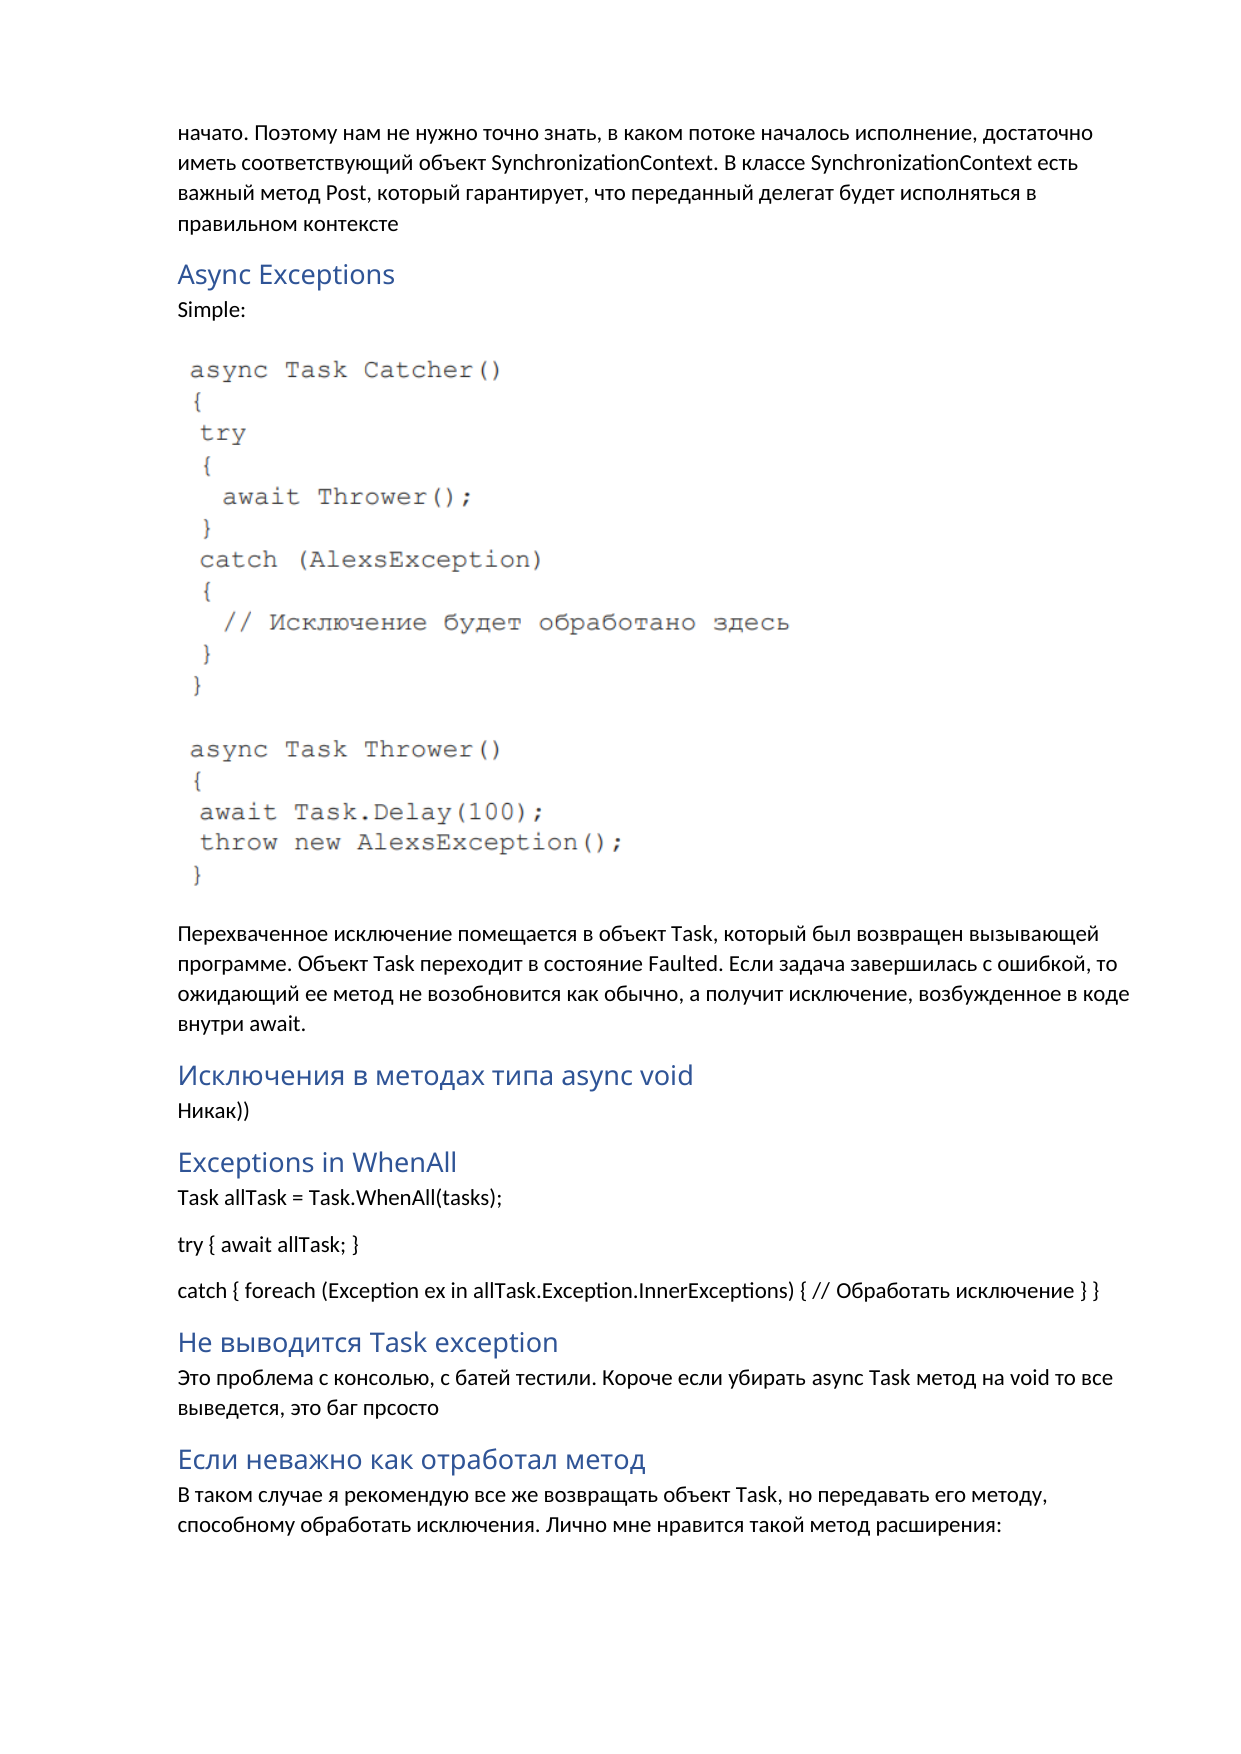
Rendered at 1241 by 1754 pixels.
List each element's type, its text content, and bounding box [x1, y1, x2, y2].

subtitle Не выводится Task exception [177, 1323, 1152, 1360]
picture [177, 342, 856, 901]
text Перехваченное исключение помещается в объект Task, который был возвращен вызывающей программе. Объект Task переходит в состояние Faulted. Если задача завершилась с ошибкой, то ожидающий ее метод не возобновится как обычно, а получит исключение, возбужденное в коде внутри await. [177, 919, 1152, 1038]
text В таком случае я рекомендую все же возвращать объект Task, но передавать его методу, способному обработать исключения. Лично мне нравится такой метод расширения: [177, 1480, 1152, 1538]
text catch { foreach (Exception ex in allTask.Exception.InnerExceptions) { // Обработать исключение } } [177, 1277, 1152, 1305]
subtitle Exceptions in WhenAll [177, 1143, 1152, 1180]
text Simple: [177, 295, 1152, 323]
text Task allTask = Task.WhenAll(tasks); [177, 1183, 1152, 1211]
text Это проблема с консолью, с батей тестили. Короче если убирать async Task метод на void то все выведется, это баг прсосто [177, 1363, 1152, 1422]
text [177, 118, 1152, 237]
subtitle Async Exceptions [177, 256, 1152, 292]
subtitle Если неважно как отработал метод [177, 1440, 1152, 1477]
subtitle Исключения в методах типа async void [177, 1056, 1152, 1093]
text try { await allTask; } [177, 1230, 1152, 1258]
text Никак)) [177, 1096, 1152, 1124]
